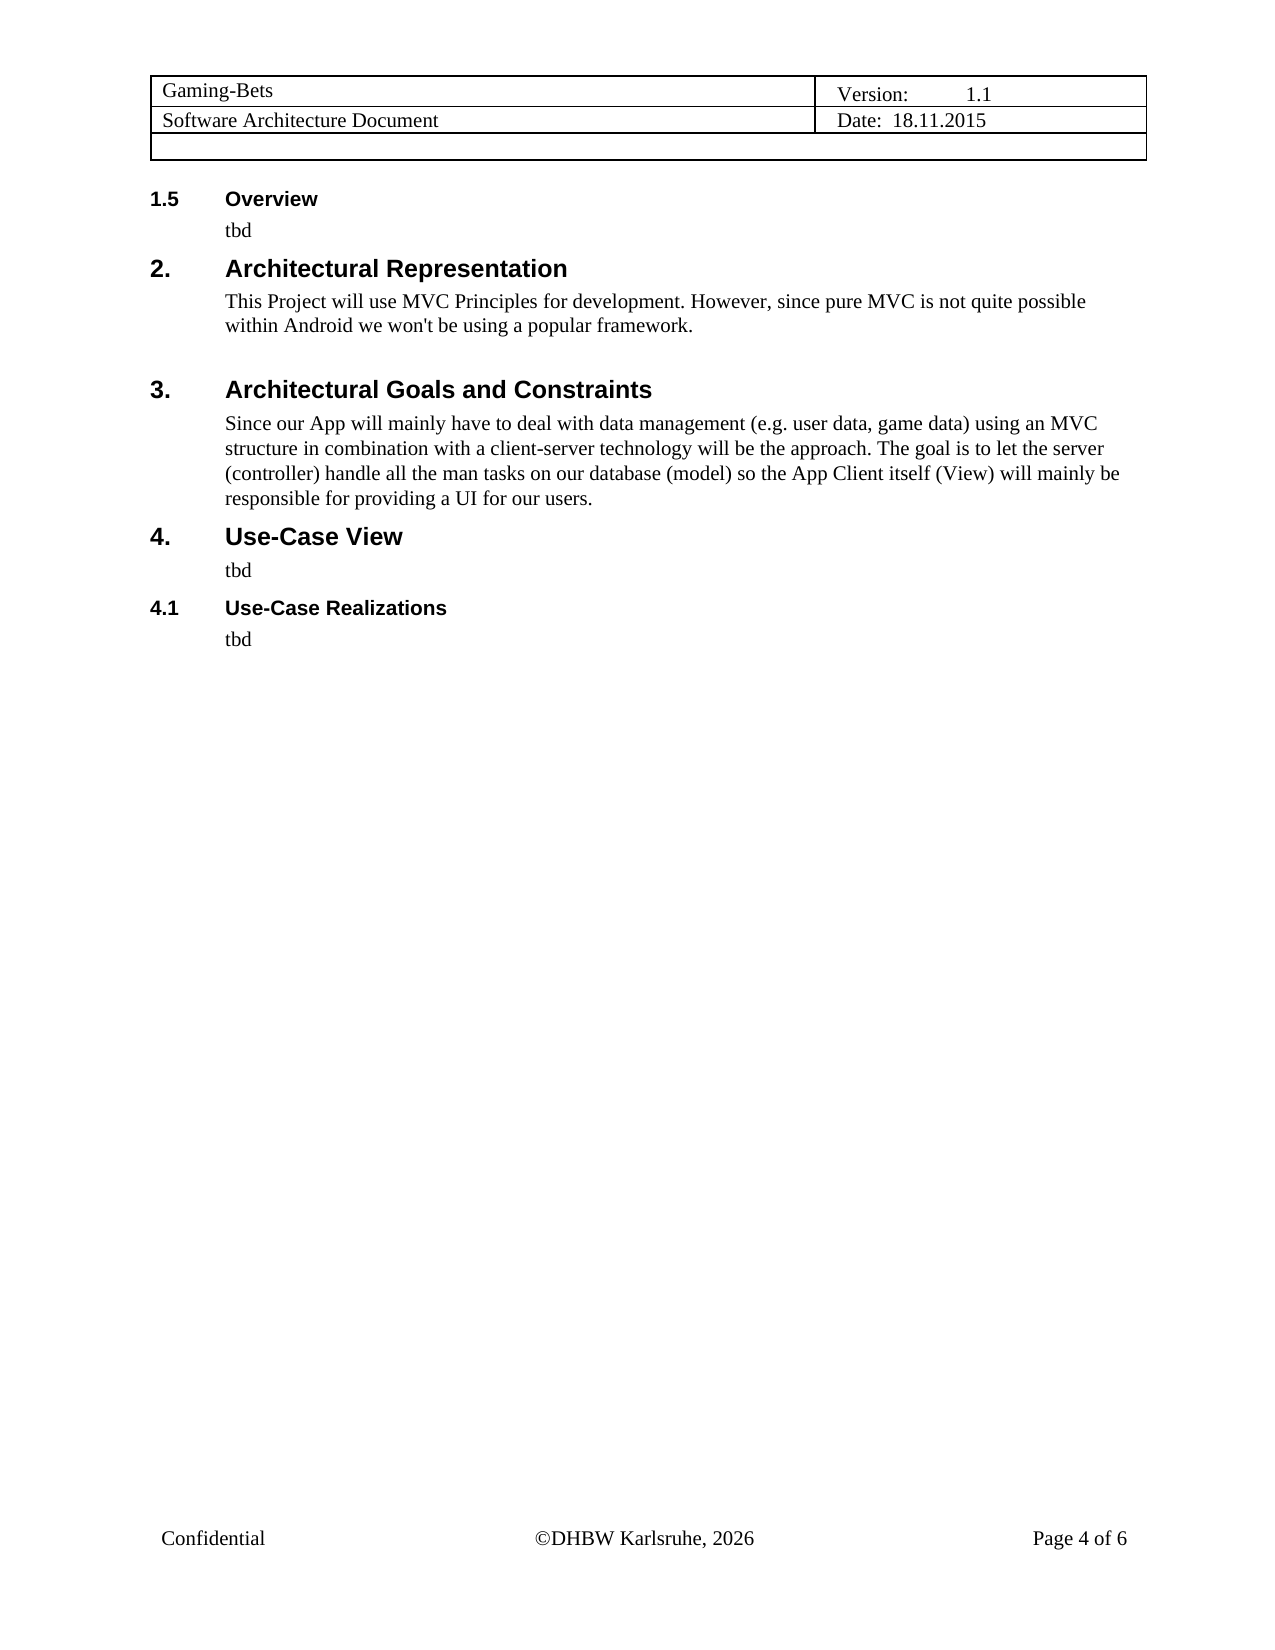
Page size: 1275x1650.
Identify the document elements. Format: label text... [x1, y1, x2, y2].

text Since our App will mainly have to deal with data management (e.g. user data, game data) using an MVC structure in combination with a client-server technology will be the approach. The goal is to let the server (controller) handle all the man tasks on our database (model) so the App Client itself (View) will mainly be responsible for providing a UI for our users. [225, 410, 1125, 510]
text tbd [225, 557, 1125, 582]
subtitle Use-Case Realizations [150, 595, 1125, 620]
subtitle Overview [150, 185, 1125, 210]
text This Project will use MVC Principles for development. However, since pure MVC is not quite possible within Android we won't be using a popular framework. [225, 289, 1125, 337]
subtitle Use-Case View [150, 522, 1125, 551]
text tbd [225, 626, 1125, 651]
subtitle Architectural Goals and Constraints [150, 375, 1125, 403]
subtitle Architectural Representation [150, 254, 1125, 283]
text tbd [225, 217, 1125, 242]
